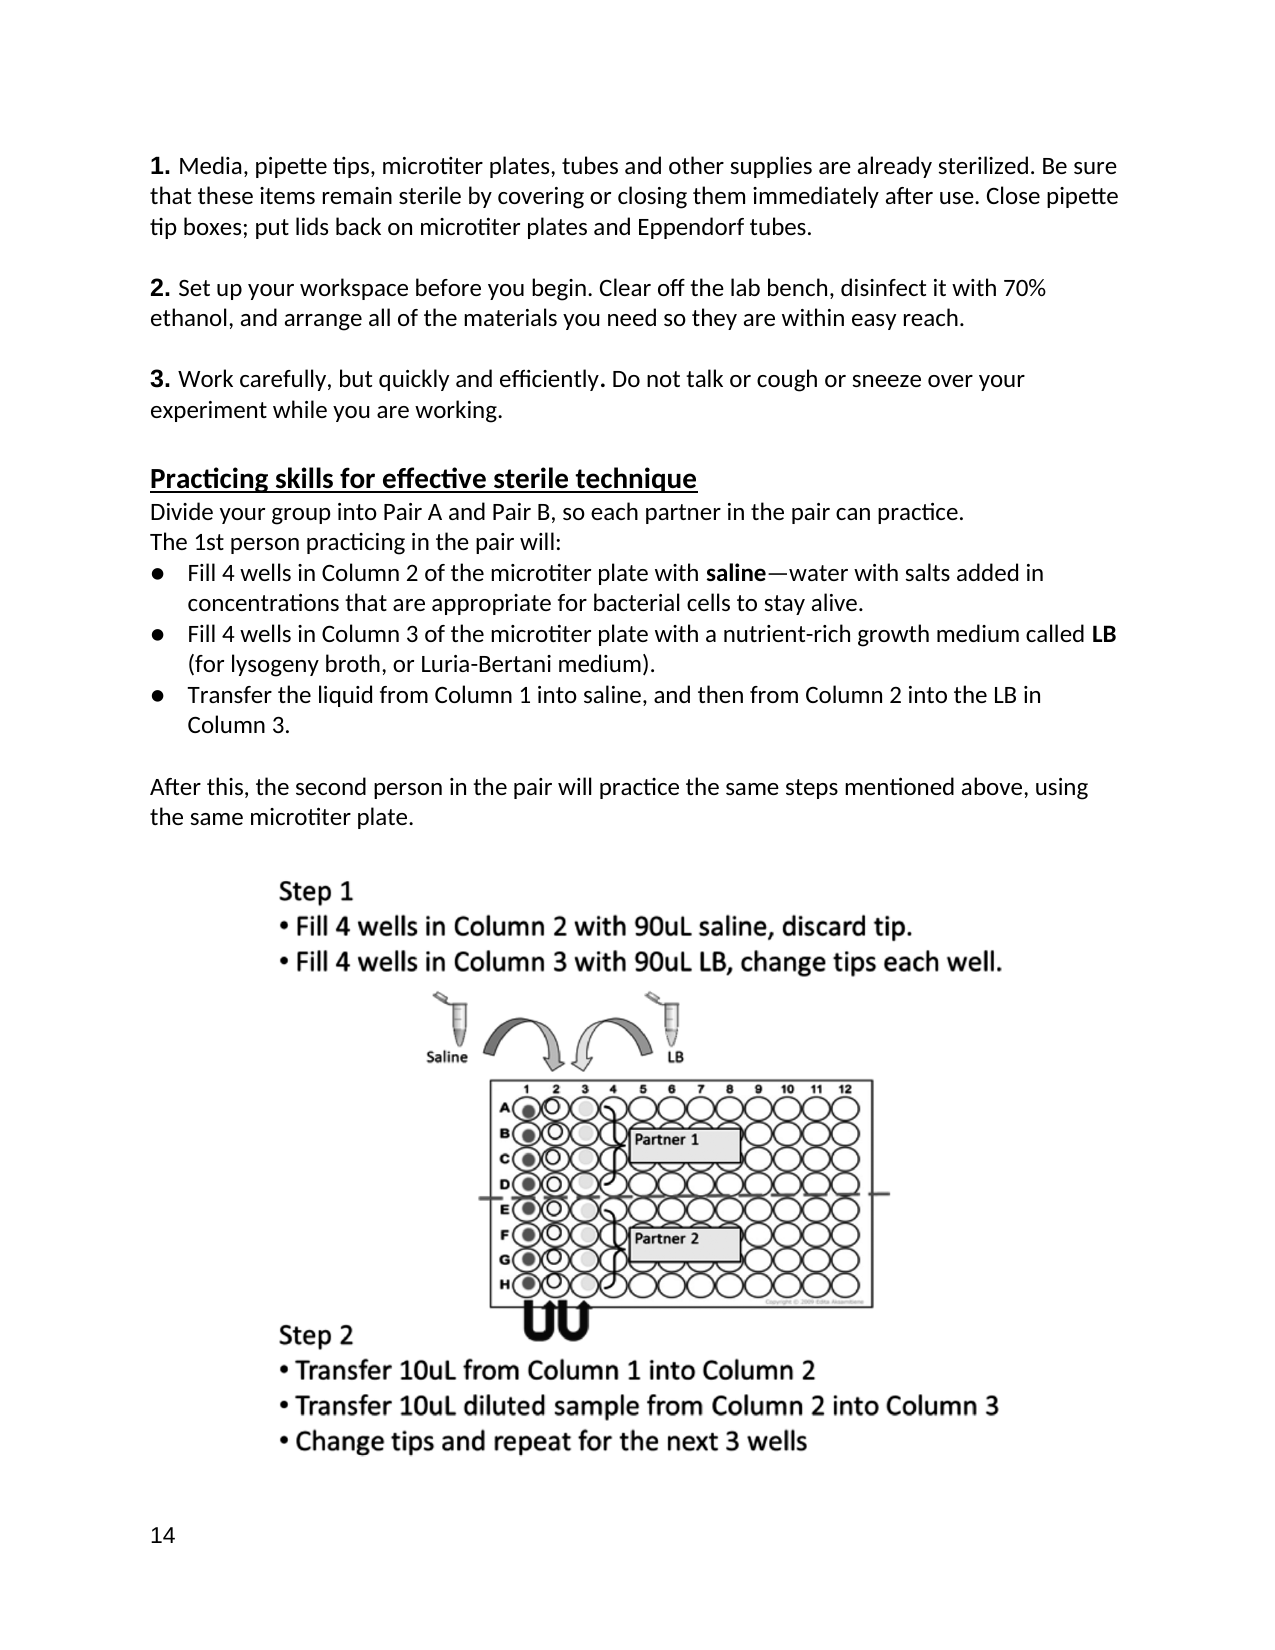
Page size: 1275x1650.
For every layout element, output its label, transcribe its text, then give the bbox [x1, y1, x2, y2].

list Fill 4 wells in Column 2 of the microtiter plate with saline—water with salts added in concentrations that are appropriate for bacterial cells to stay alive. [150, 557, 1125, 618]
text The 1st person practicing in the pair will: [150, 526, 1125, 557]
text Divide your group into Pair A and Pair B, so each partner in the pair can practice. [150, 496, 1125, 526]
list Set up your workspace before you begin. Clear off the lab bench, disinfect it with 70% ethanol, and arrange all of the materials you need so they are within easy reach. [150, 272, 1125, 333]
picture [260, 862, 1015, 1476]
list Transfer the liquid from Column 1 into saline, and then from Column 2 into the LB in Column 3. [150, 679, 1125, 740]
text After this, the second person in the pair will practice the same steps mentioned above, using the same microtiter plate. [150, 771, 1125, 832]
text Practicing skills for effective sterile technique [150, 460, 1125, 496]
list Media, pipette tips, microtiter plates, tubes and other supplies are already sterilized. Be sure that these items remain sterile by covering or closing them immediately after use. Close pipette tip boxes; put lids back on microtiter plates and Eppendorf tubes. [150, 150, 1125, 242]
list Fill 4 wells in Column 3 of the microtiter plate with a nutrient-rich growth medium called LB (for lysogeny broth, or Luria-Bertani medium). [150, 618, 1125, 679]
list Work carefully, but quickly and efficiently. Do not talk or cough or sneeze over your experiment while you are working. [150, 364, 1125, 425]
